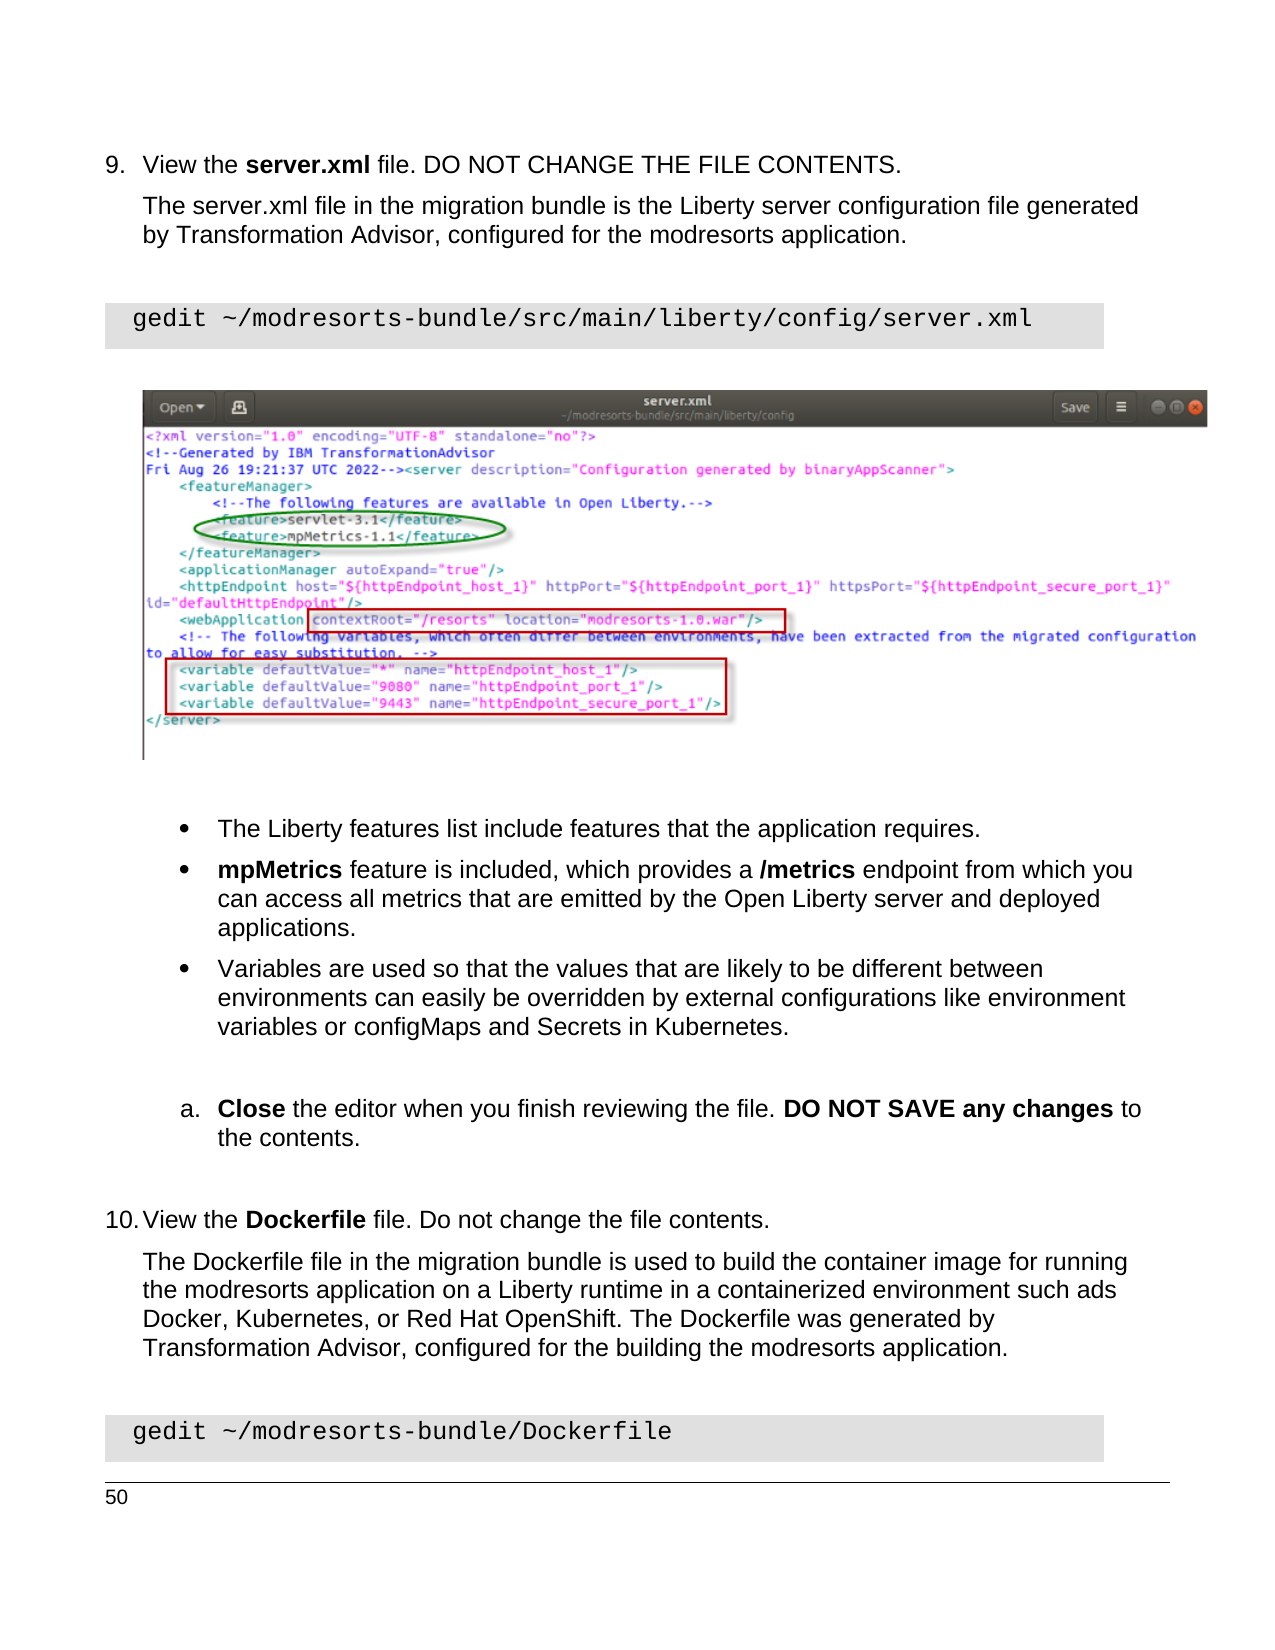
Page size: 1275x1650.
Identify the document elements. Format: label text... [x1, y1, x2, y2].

text The Dockerfile file in the migration bundle is used to build the container image for running the modresorts application on a Liberty runtime in a containerized environment such ads Docker, Kubernetes, or Red Hat OpenShift. The Dockerfile was generated by Transformation Advisor, configured for the building the modresorts application. [142, 1247, 1170, 1362]
table_header gedit ~/modresorts-bundle/Dockerfile [105, 1415, 1104, 1462]
list View the Dockerfile file. Do not change the file contents. [105, 1205, 1170, 1234]
list mpMetrics feature is included, which provides a /metrics endpoint from which you can access all metrics that are emitted by the Open Liberty server and deployed applications. [180, 855, 1170, 941]
list The Liberty features list include features that the application requires. [180, 814, 1170, 843]
text The server.xml file in the migration bundle is the Liberty server configuration file generated by Transformation Advisor, configured for the modresorts application. [142, 191, 1170, 249]
list View the server.xml file. DO NOT CHANGE THE FILE CONTENTS. [105, 150, 1170, 179]
list Variables are used so that the values that are likely to be different between environments can easily be overridden by external configurations like environment variables or configMaps and Secrets in Kubernetes. [180, 954, 1170, 1040]
picture [142, 390, 1208, 760]
table_header gedit ~/modresorts-bundle/src/main/liberty/config/server.xml [105, 303, 1104, 349]
list Close the editor when you finish reviewing the file. DO NOT SAVE any changes to the contents. [180, 1094, 1170, 1152]
